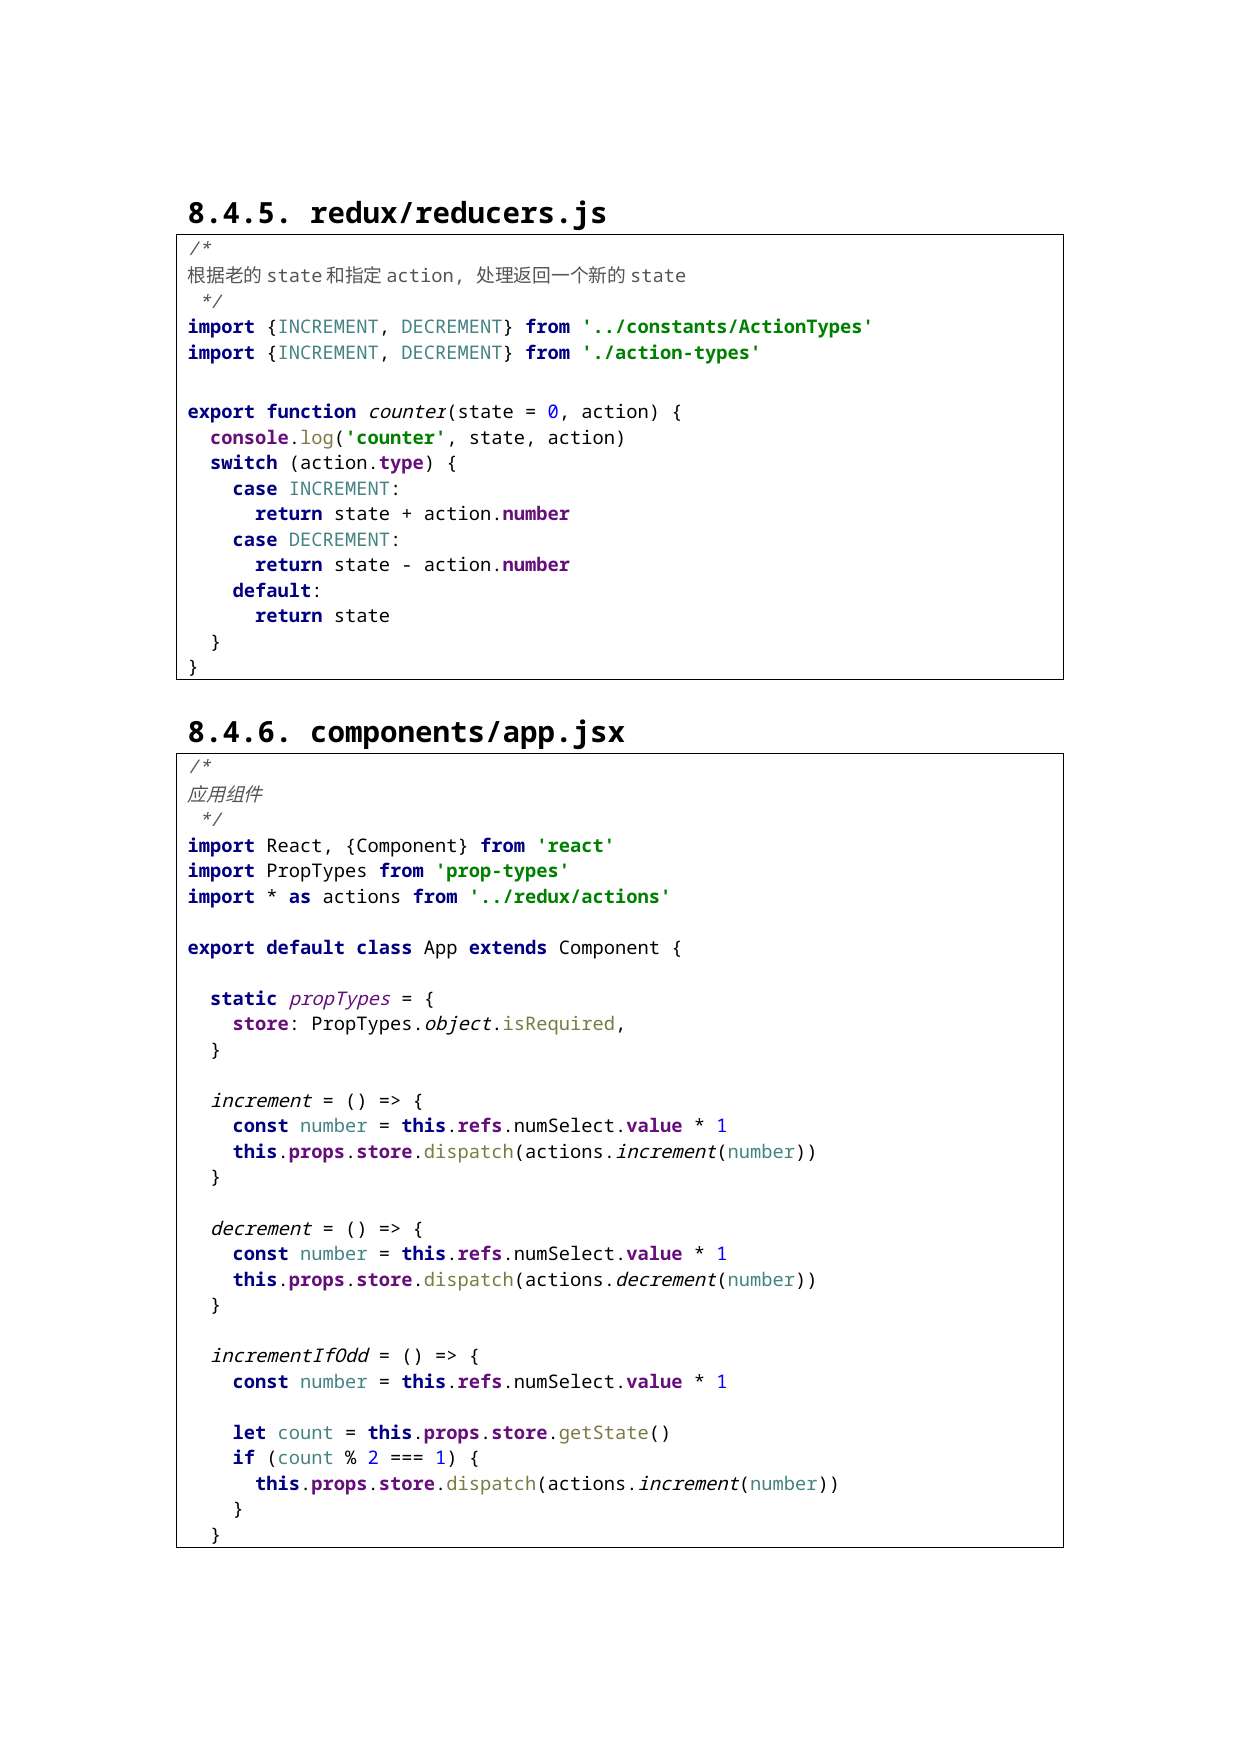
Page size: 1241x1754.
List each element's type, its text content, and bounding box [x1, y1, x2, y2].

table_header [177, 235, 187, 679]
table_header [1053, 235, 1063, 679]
subtitle 8.4.6. components/app.jsx [187, 711, 1053, 751]
subtitle 8.4.5. redux/reducers.js [187, 192, 1053, 232]
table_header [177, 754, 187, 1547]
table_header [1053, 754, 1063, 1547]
